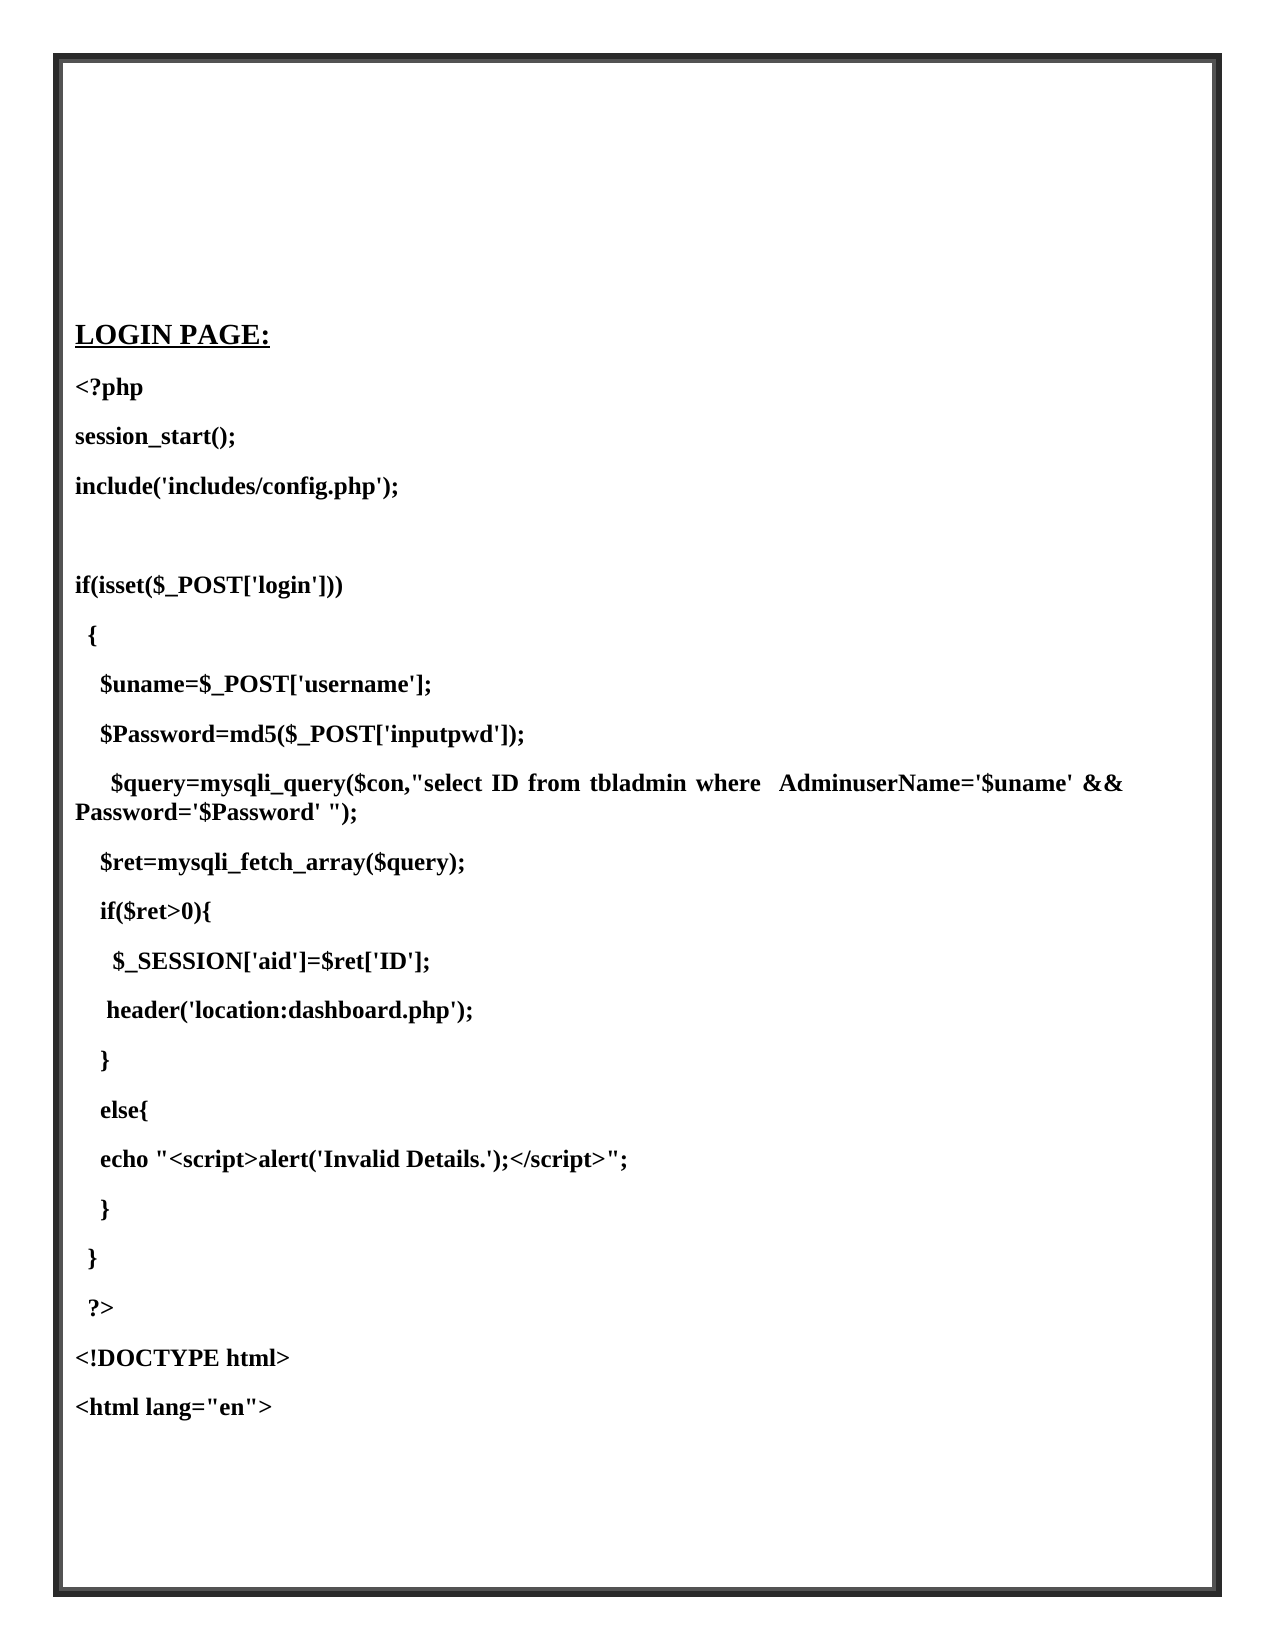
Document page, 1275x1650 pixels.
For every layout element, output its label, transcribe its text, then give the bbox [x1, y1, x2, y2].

text $uname=$_POST['username']; [75, 669, 1125, 698]
text include('includes/config.php'); [75, 471, 1125, 500]
text $query=mysqli_query($con,"select ID from tbladmin where AdminuserName='$uname' && Password='$Password' "); [75, 768, 1125, 826]
text } [75, 1045, 1125, 1074]
text <!DOCTYPE html> [75, 1343, 1125, 1371]
text $ret=mysqli_fetch_array($query); [75, 847, 1125, 876]
text if($ret>0){ [75, 896, 1125, 925]
text LOGIN PAGE: [75, 317, 1125, 351]
text echo "<script>alert('Invalid Details.');</script>"; [75, 1144, 1125, 1173]
text ?> [75, 1293, 1125, 1322]
text $Password=md5($_POST['inputpwd']); [75, 719, 1125, 748]
text } [75, 1194, 1125, 1223]
text session_start(); [75, 421, 1125, 450]
text if(isset($_POST['login'])) [75, 570, 1125, 599]
text else{ [75, 1095, 1125, 1123]
text header('location:dashboard.php'); [75, 996, 1125, 1024]
text <?php [75, 372, 1125, 401]
text { [75, 620, 1125, 648]
text } [75, 1243, 1125, 1272]
text $_SESSION['aid']=$ret['ID']; [75, 946, 1125, 975]
text <html lang="en"> [75, 1392, 1125, 1421]
